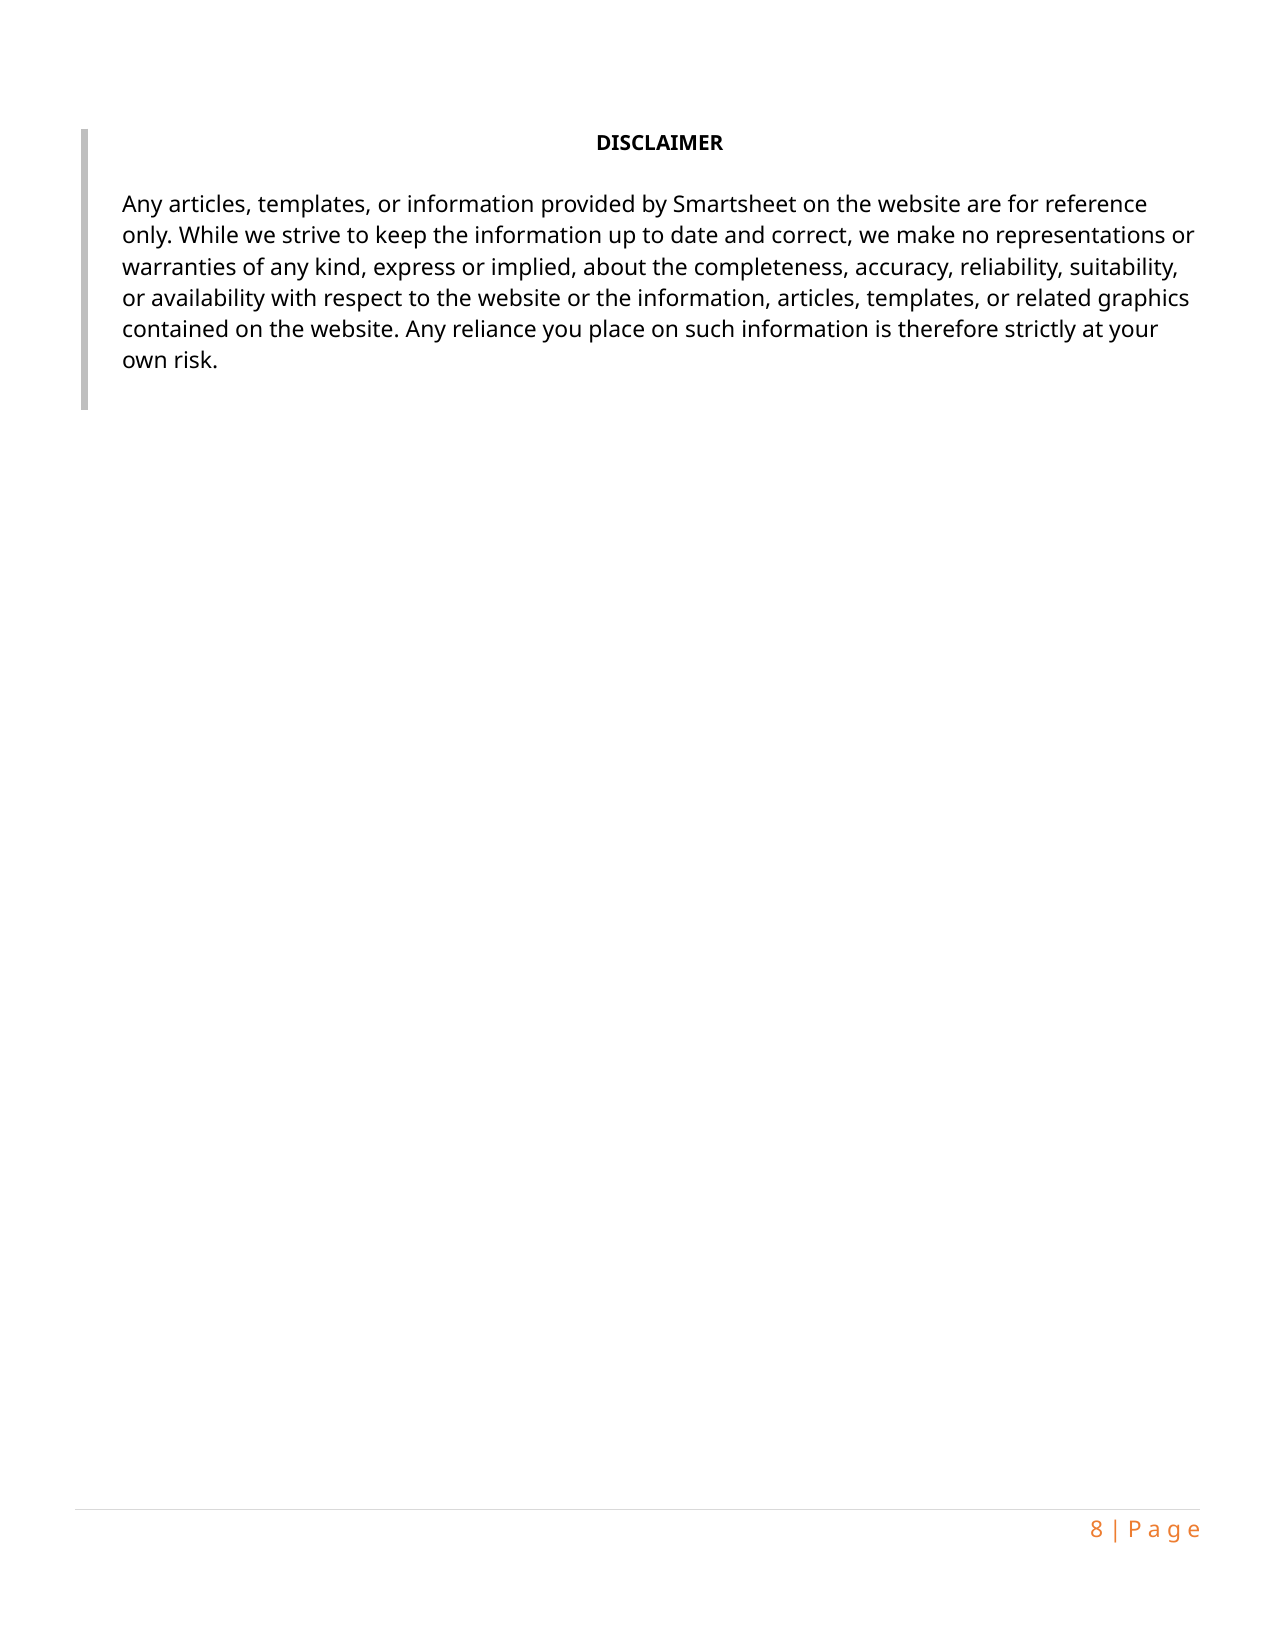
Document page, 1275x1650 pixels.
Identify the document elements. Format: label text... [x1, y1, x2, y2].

table_header DISCLAIMER Any articles, templates, or information provided by Smartsheet on the website are for reference only. While we strive to keep the information up to date and correct, we make no representations or warranties of any kind, express or implied, about the completeness, accuracy, reliability, suitability, or availability with respect to the website or the information, articles, templates, or related graphics contained on the website. Any reliance you place on such information is therefore strictly at your own risk. [88, 129, 1209, 410]
